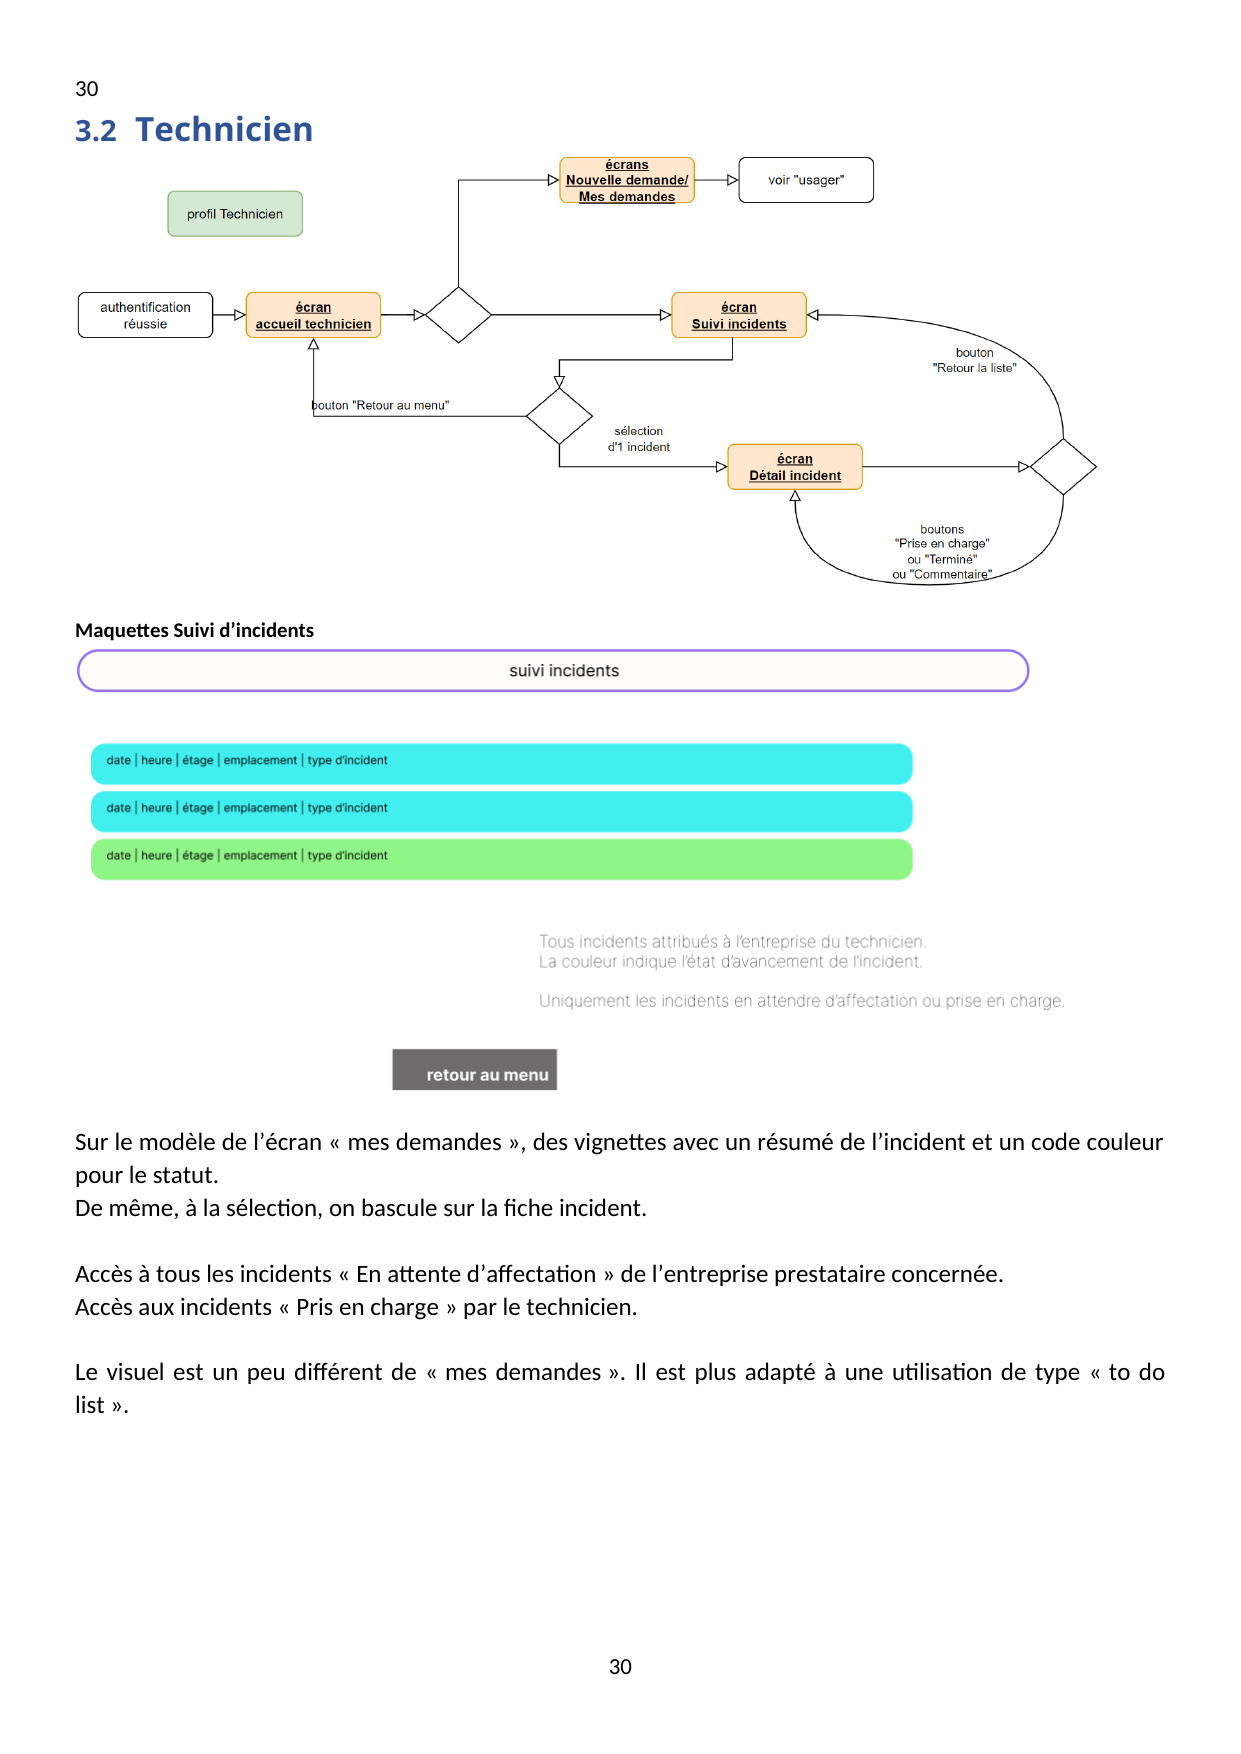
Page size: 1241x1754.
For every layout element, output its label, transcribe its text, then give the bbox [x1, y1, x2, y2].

text Accès aux incidents « Pris en charge » par le technicien. [75, 1291, 1165, 1321]
text De même, à la sélection, on bascule sur la fiche incident. [75, 1192, 1165, 1222]
text Accès à tous les incidents « En attente d’affectation » de l’entreprise prestataire concernée. [75, 1258, 1165, 1288]
text Le visuel est un peu différent de « mes demandes ». Il est plus adapté à une utilisation de type « to do list ». [75, 1357, 1165, 1420]
subtitle Technicien [75, 106, 1165, 151]
picture [75, 645, 1068, 1091]
text Sur le modèle de l’écran « mes demandes », des vignettes avec un résumé de l’incident et un code couleur pour le statut. [75, 1126, 1165, 1189]
picture [75, 155, 1099, 589]
text Maquettes Suivi d’incidents [75, 618, 1165, 643]
